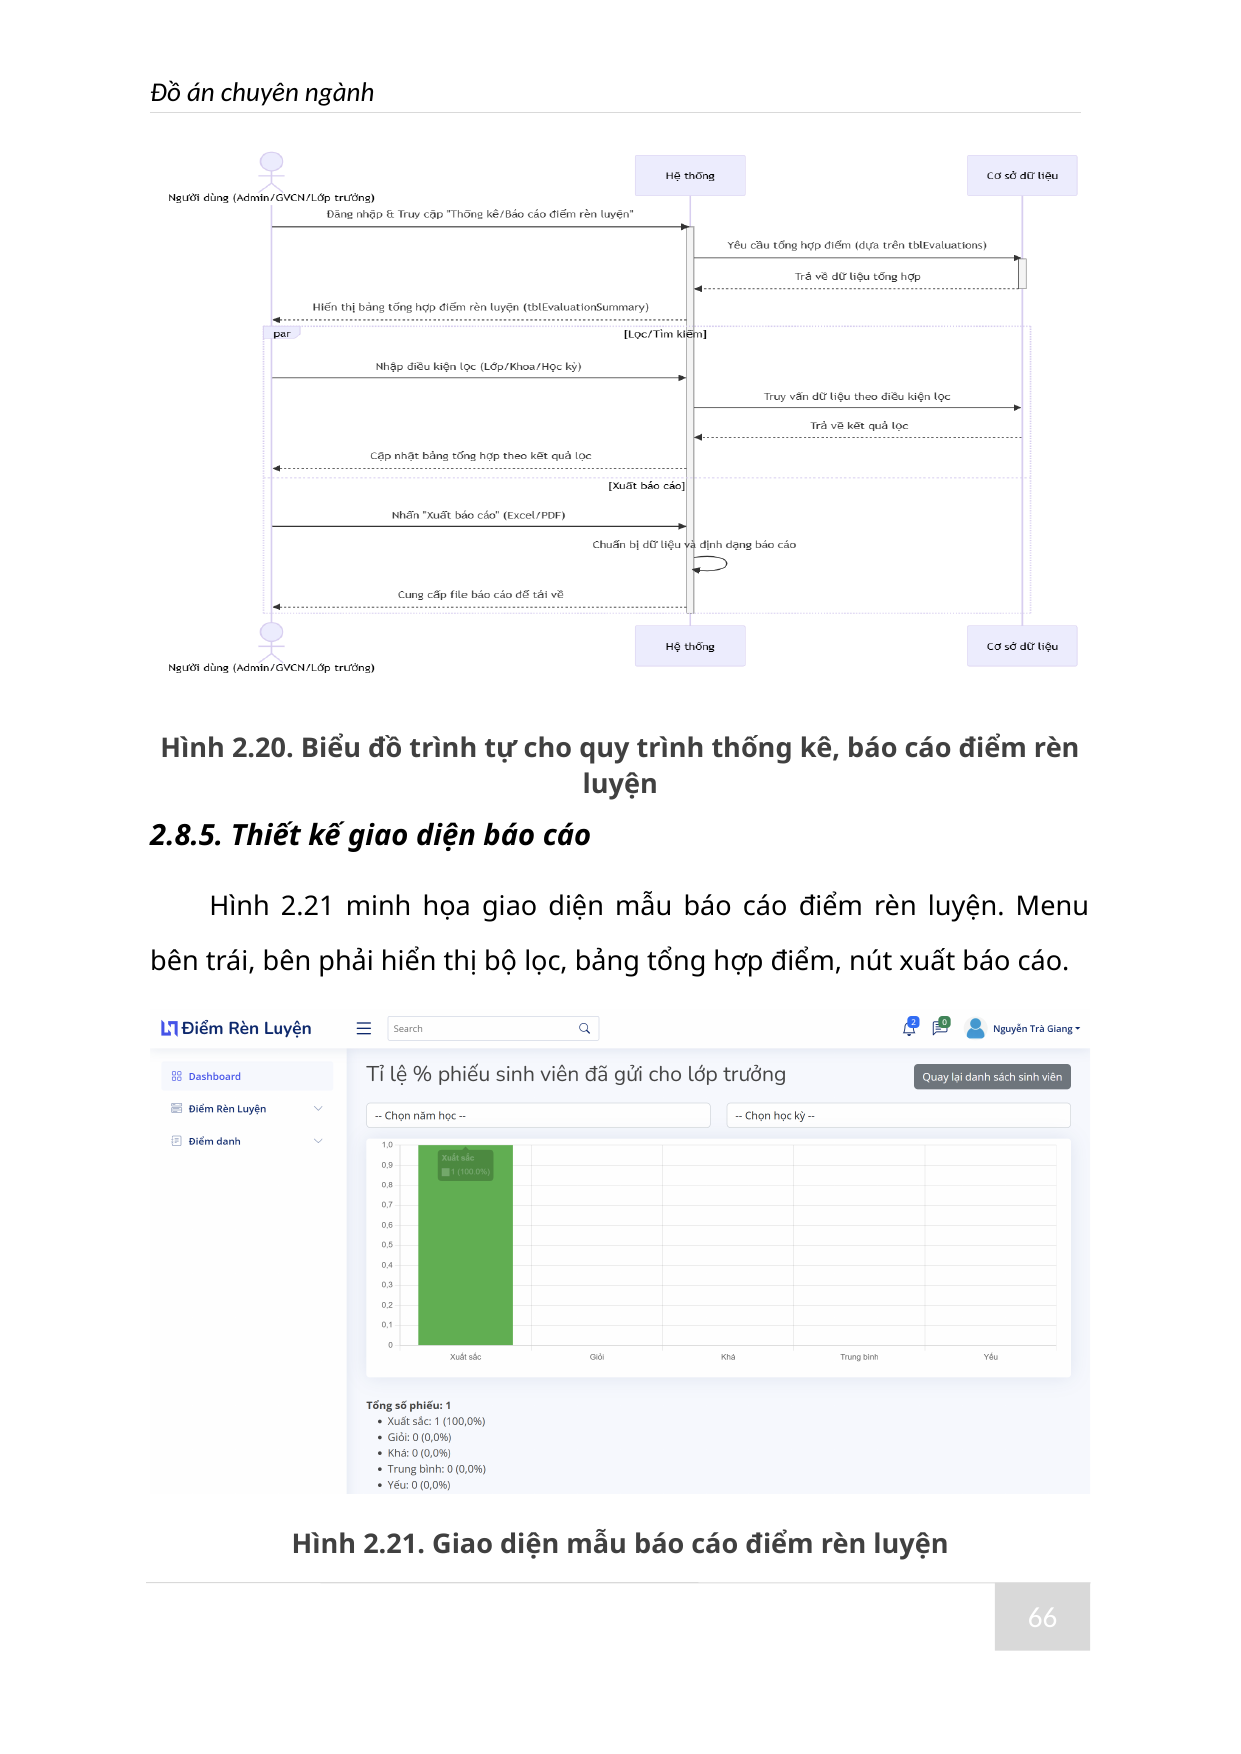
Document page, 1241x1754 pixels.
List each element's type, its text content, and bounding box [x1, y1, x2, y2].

text Hình 2.21. Giao diện mẫu báo cáo điểm rèn luyện [150, 1525, 1090, 1562]
text Hình 2.20. Biểu đồ trình tự cho quy trình thống kê, báo cáo điểm rèn luyện [150, 728, 1090, 802]
text Hình 2.21 minh họa giao diện mẫu báo cáo điểm rèn luyện. Menu bên trái, bên phải hiển thị bộ lọc, bảng tổng hợp điểm, nút xuất báo cáo. [150, 886, 1090, 978]
subtitle 2.8.5. Thiết kế giao diện báo cáo [150, 814, 1090, 854]
picture [150, 150, 1091, 697]
picture [150, 1009, 1091, 1494]
